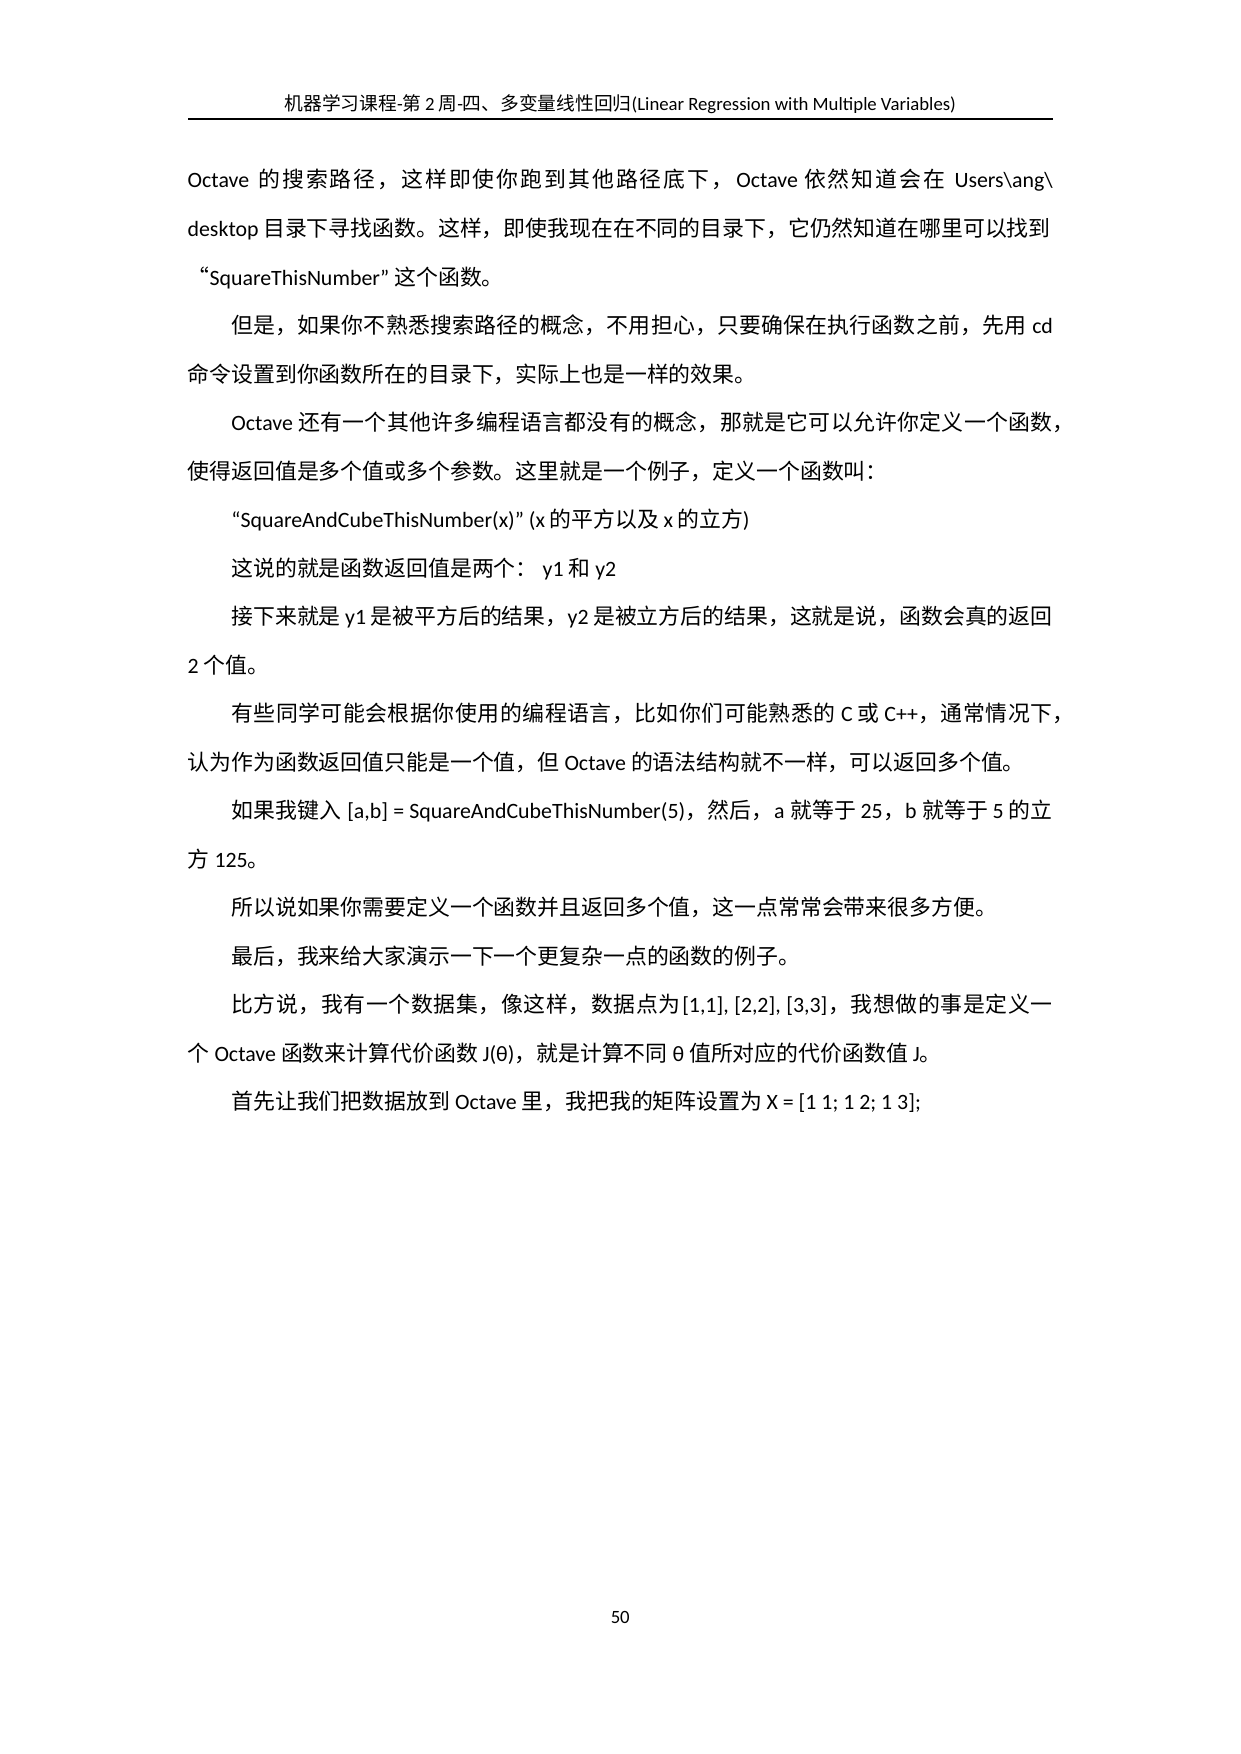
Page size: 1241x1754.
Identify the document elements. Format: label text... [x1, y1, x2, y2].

text 这说的就是函数返回值是两个： y1 和 y2 [187, 550, 1053, 583]
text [187, 162, 1053, 292]
text 有些同学可能会根据你使用的编程语言，比如你们可能熟悉的C或C++，通常情况下，认为作为函数返回值只能是一个值，但 Octave 的语法结构就不一样，可以返回多个值。 [187, 696, 1053, 777]
text 接下来就是y1是被平方后的结果，y2是被立方后的结果，这就是说，函数会真的返回2个值。 [187, 599, 1053, 680]
text 最后，我来给大家演示一下一个更复杂一点的函数的例子。 [187, 938, 1053, 971]
text 所以说如果你需要定义一个函数并且返回多个值，这一点常常会带来很多方便。 [187, 890, 1053, 922]
text 如果我键入 [a,b] = SquareAndCubeThisNumber(5)，然后，a 就等于25，b 就等于5的立方 125。 [187, 793, 1053, 874]
text 比方说，我有一个数据集，像这样，数据点为[1,1], [2,2], [3,3]，我想做的事是定义一个 Octave 函数来计算代价函数 J(θ)，就是计算不同 θ 值所对应的代价函数值 J。 [187, 987, 1053, 1068]
text “SquareAndCubeThisNumber(x)” (x的平方以及x的立方) [187, 502, 1053, 534]
text 首先让我们把数据放到 Octave 里，我把我的矩阵设置为X = [1 1; 1 2; 1 3]; [187, 1084, 1053, 1116]
text 但是，如果你不熟悉搜索路径的概念，不用担心，只要确保在执行函数之前，先用 cd 命令设置到你函数所在的目录下，实际上也是一样的效果。 [187, 308, 1053, 389]
text Octave 还有一个其他许多编程语言都没有的概念，那就是它可以允许你定义一个函数，使得返回值是多个值或多个参数。这里就是一个例子，定义一个函数叫： [187, 405, 1053, 486]
